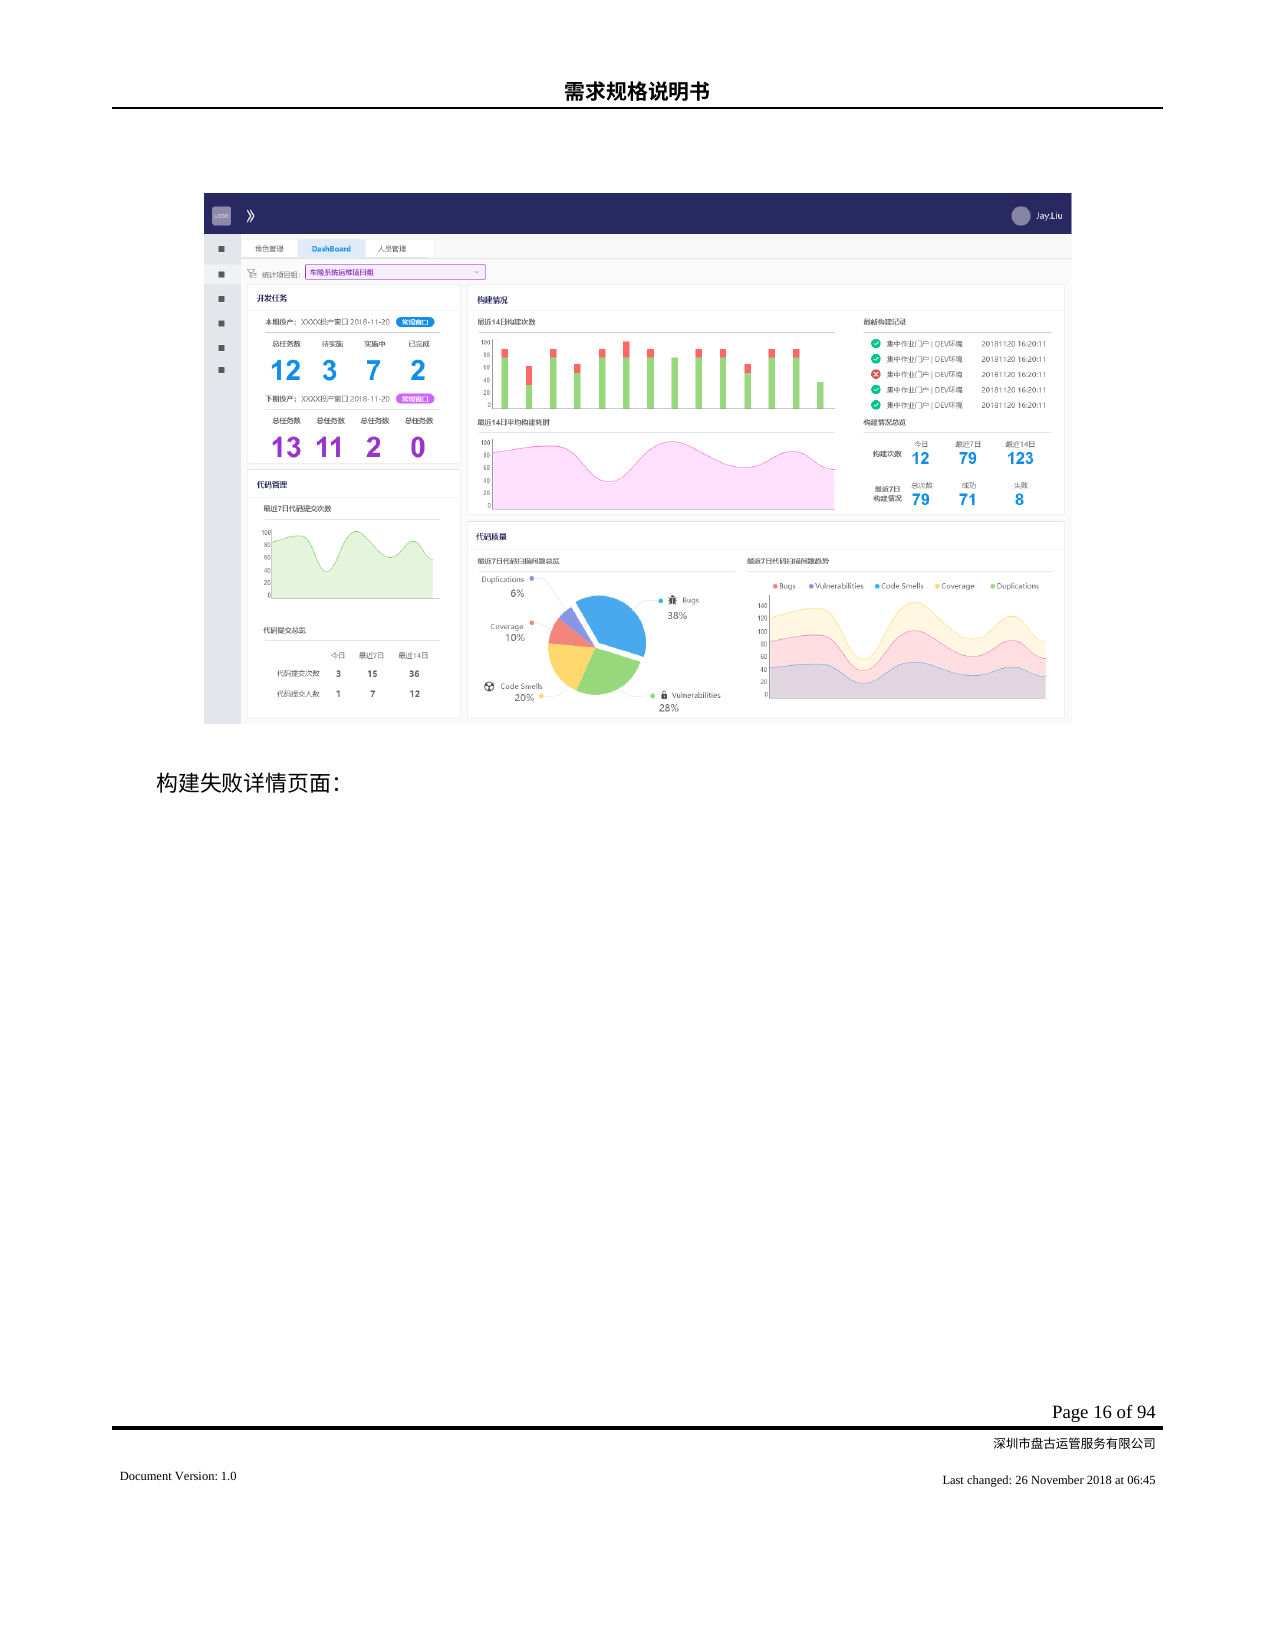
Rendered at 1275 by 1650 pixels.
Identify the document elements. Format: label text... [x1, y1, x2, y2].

text 构建失败详情页面： [112, 766, 1163, 798]
picture [203, 192, 1072, 724]
